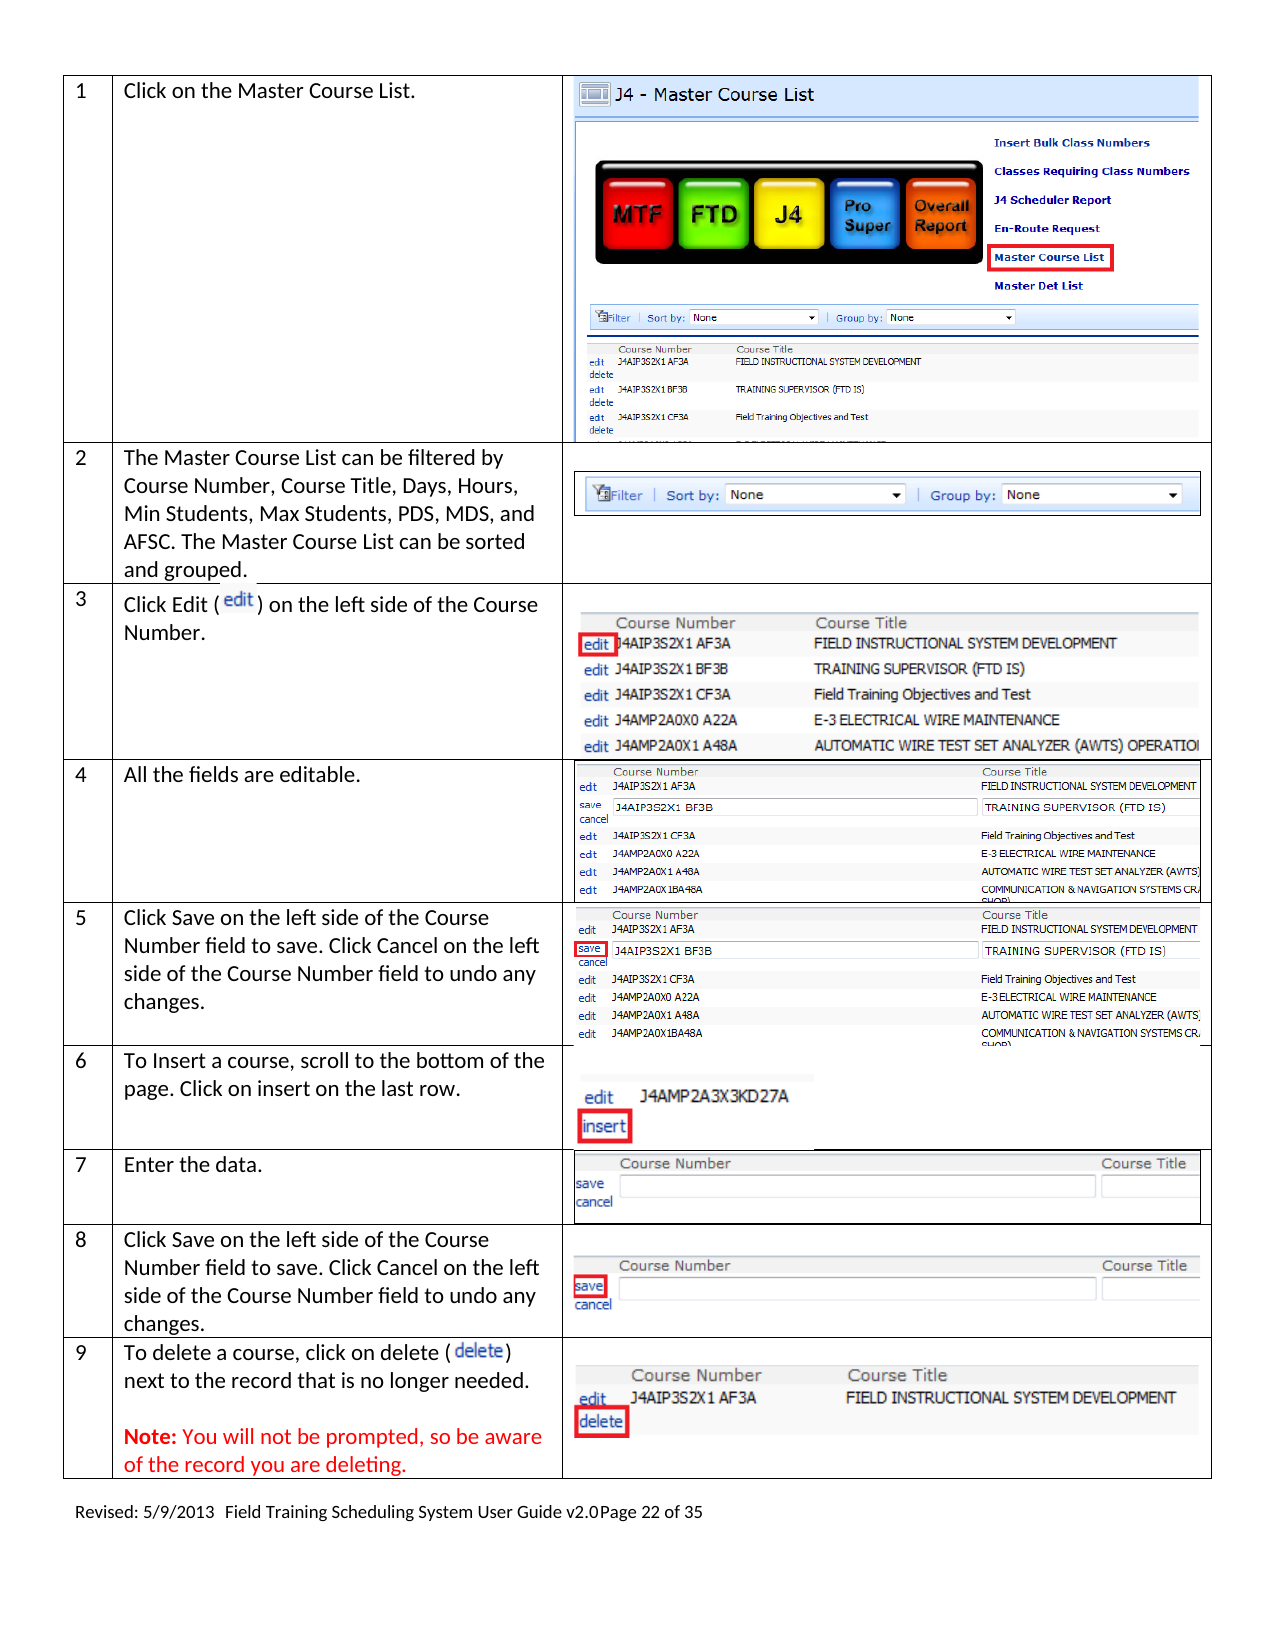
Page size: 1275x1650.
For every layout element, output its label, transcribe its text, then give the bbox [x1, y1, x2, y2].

table_cell Click Save on the left side of the Course Number field to save. Click Cancel on the left side of the Course Number field to undo any changes. [113, 903, 562, 1045]
table_cell [1201, 1150, 1211, 1224]
table_cell [563, 1046, 1211, 1149]
table_cell [563, 76, 573, 442]
table_cell [563, 1338, 1211, 1478]
table_cell [563, 443, 1211, 583]
table_cell [563, 584, 1211, 759]
table_cell [1201, 760, 1211, 902]
picture [573, 1074, 815, 1150]
picture [451, 1340, 506, 1361]
table_cell 7 [64, 1150, 112, 1224]
table_cell Click on the Master Course List. [113, 76, 562, 442]
table_cell 8 [64, 1225, 112, 1337]
picture [573, 1365, 1199, 1438]
table_cell [1199, 76, 1211, 442]
table_cell [563, 1150, 574, 1224]
table_cell [1201, 903, 1211, 1045]
table_cell Click Save on the left side of the Course Number field to save. Click Cancel on the left side of the Course Number field to undo any changes. [113, 1225, 562, 1337]
table_cell To Insert a course, scroll to the bottom of the page. Click on insert on the last row. [113, 1046, 562, 1149]
table_cell 1 [64, 76, 112, 442]
picture [575, 761, 1200, 902]
table_cell [563, 903, 573, 1045]
picture [573, 1252, 1201, 1327]
picture [573, 903, 1201, 1046]
picture [573, 611, 1199, 759]
table_cell Enter the data. [113, 1150, 562, 1224]
table_cell 9 [64, 1338, 112, 1478]
table_cell 2 [64, 443, 112, 583]
table_cell 5 [64, 903, 112, 1045]
table_cell [563, 1225, 1211, 1337]
picture [220, 583, 257, 613]
picture [573, 76, 1199, 442]
picture [575, 1151, 1200, 1223]
table_cell To delete a course, click on delete () next to the record that is no longer needed. Note: You will not be prompted, so be aware of the record you are deleting. [113, 1338, 562, 1478]
table_cell 3 [64, 584, 112, 759]
table_cell The Master Course List can be filtered by Course Number, Course Title, Days, Hours, Min Students, Max Students, PDS, MDS, and AFSC. The Master Course List can be sorted and grouped. [113, 443, 562, 583]
table_cell 6 [64, 1046, 112, 1149]
table_cell 4 [64, 760, 112, 902]
table_cell [563, 760, 574, 902]
picture [575, 472, 1200, 515]
table_cell All the fields are editable. [113, 760, 562, 902]
table_cell Click Edit () on the left side of the Course Number. [113, 584, 562, 759]
